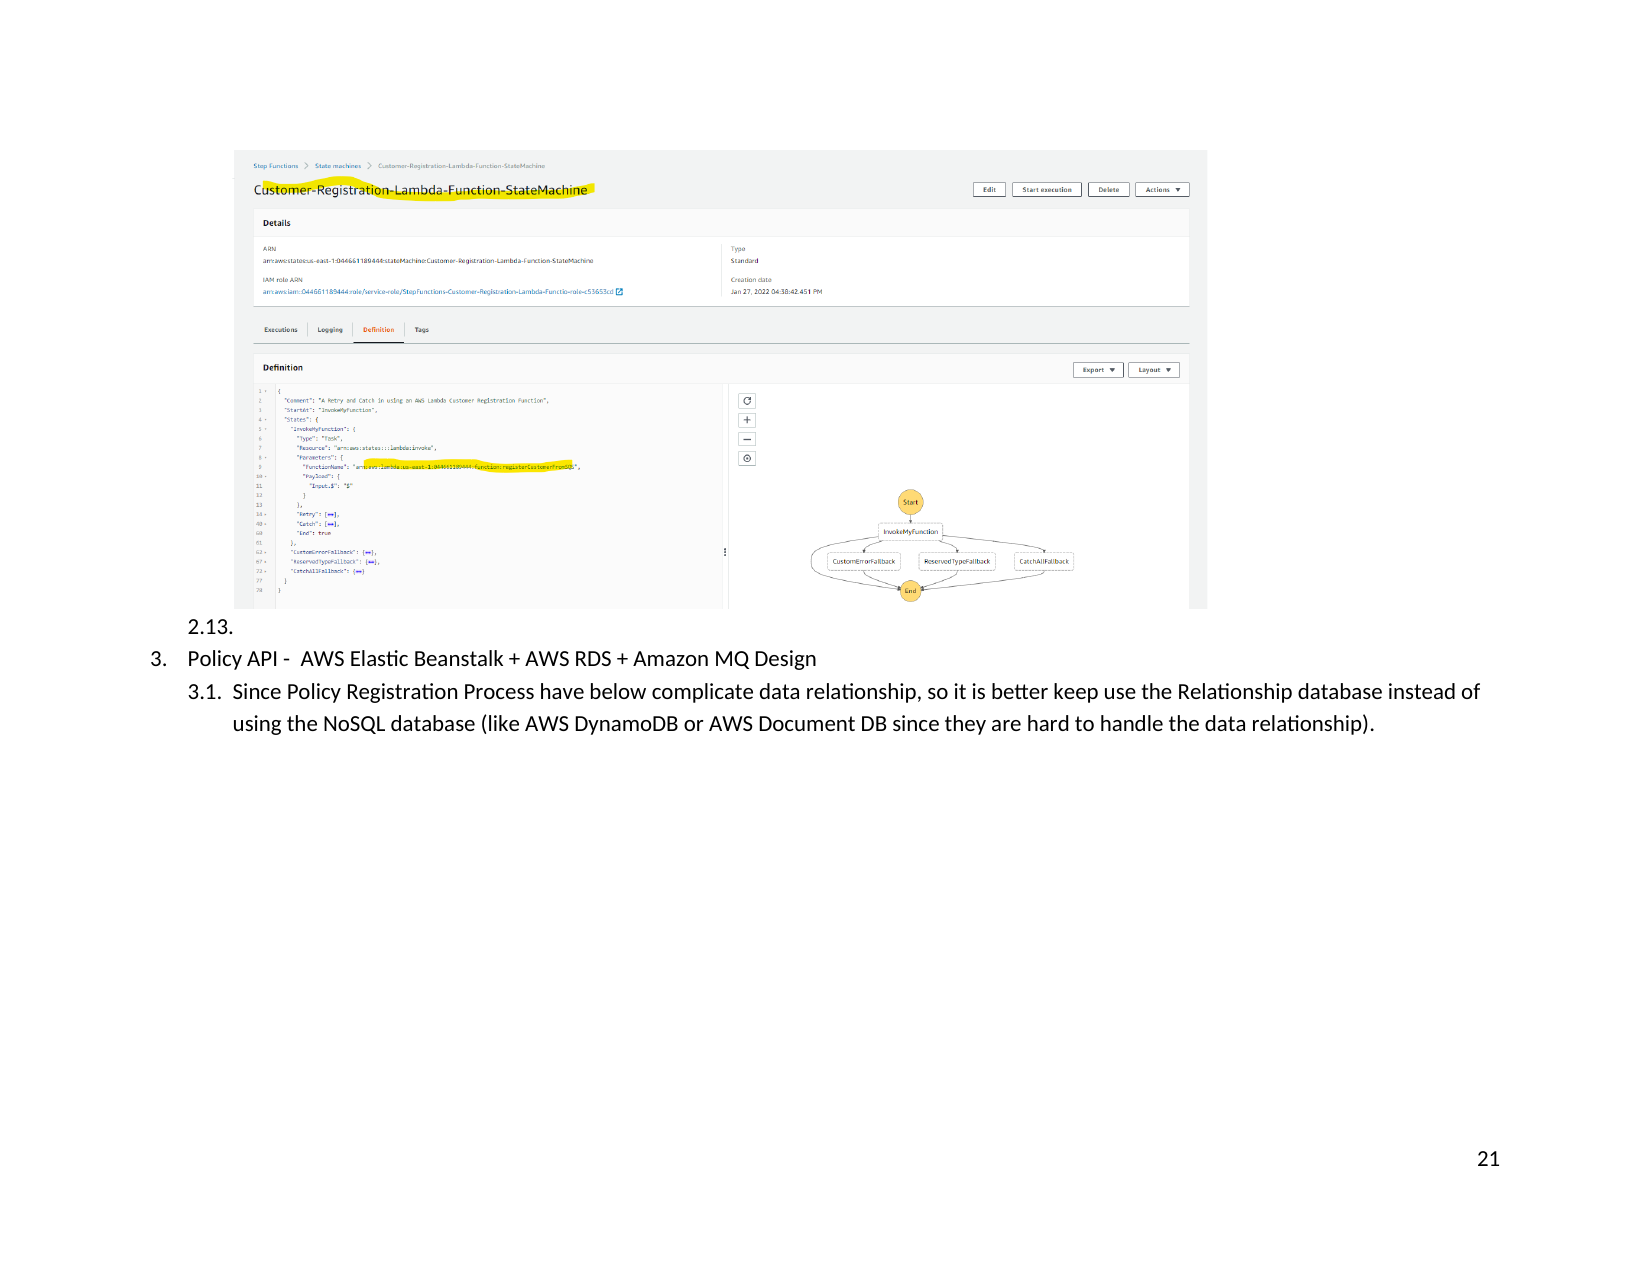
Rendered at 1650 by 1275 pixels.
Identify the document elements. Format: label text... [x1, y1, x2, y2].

list Since Policy Registration Process have below complicate data relationship, so it is better keep use the Relationship database instead of using the NoSQL database (like AWS DynamoDB or AWS Document DB since they are hard to handle the data relationship). [187, 677, 1500, 737]
picture [232, 150, 1208, 609]
list Policy API - AWS Elastic Beanstalk + AWS RDS + Amazon MQ Design [150, 644, 1500, 673]
